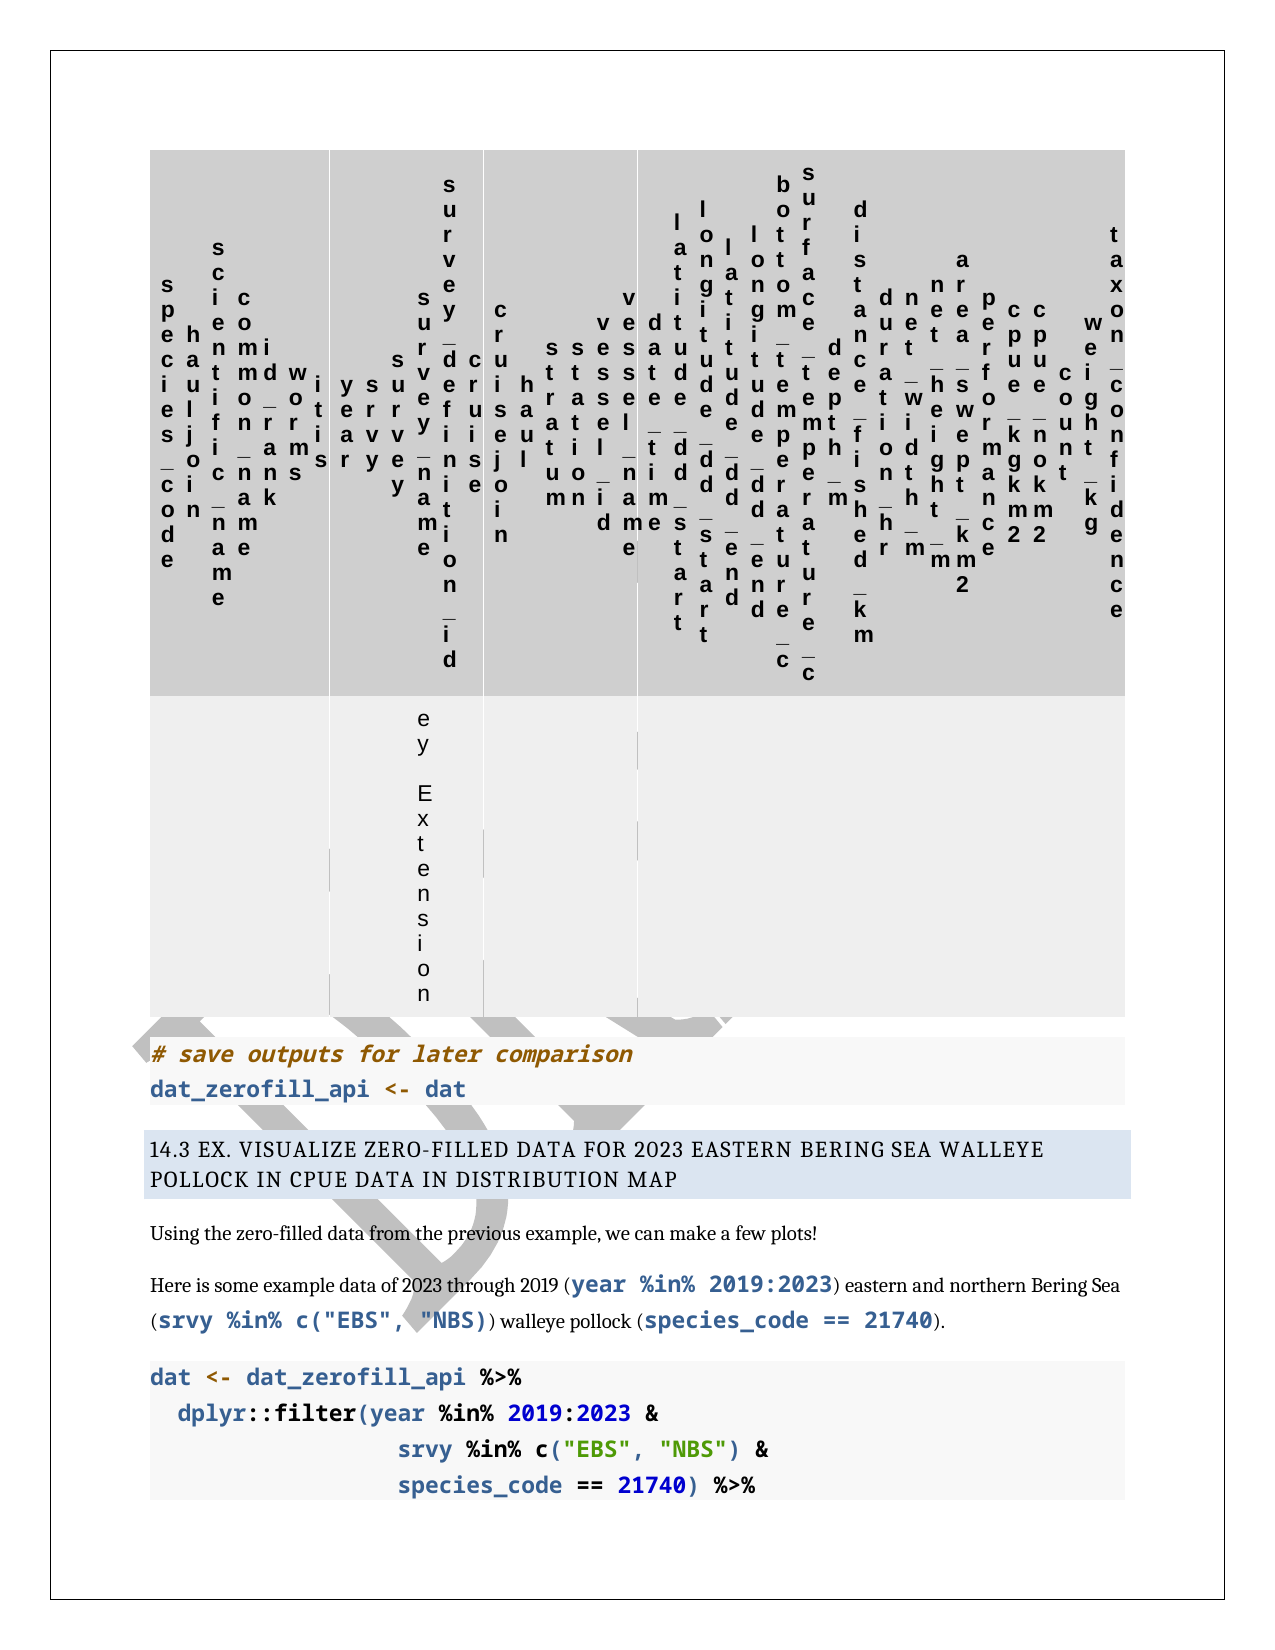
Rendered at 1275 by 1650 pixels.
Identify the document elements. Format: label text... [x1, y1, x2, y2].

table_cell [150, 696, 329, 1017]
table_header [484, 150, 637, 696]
text # save outputs for later comparison dat_zerofill_api <- dat [150, 1037, 1125, 1105]
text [150, 1361, 1125, 1500]
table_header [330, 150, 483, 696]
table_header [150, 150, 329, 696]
subtitle 14.3 Ex. Visualize zero-filled data for 2023 eastern Bering Sea walleye pollock in CPUE data in distribution map [150, 1136, 1125, 1193]
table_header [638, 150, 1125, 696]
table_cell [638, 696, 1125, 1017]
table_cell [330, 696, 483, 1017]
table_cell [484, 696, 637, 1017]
text Here is some example data of 2023 through 2019 (year %in% 2019:2023) eastern and northern Bering Sea (srvy %in% c("EBS", "NBS)) walleye pollock (species_code == 21740). [150, 1268, 1125, 1335]
text Using the zero-filled data from the previous example, we can make a few plots! [150, 1222, 1125, 1246]
